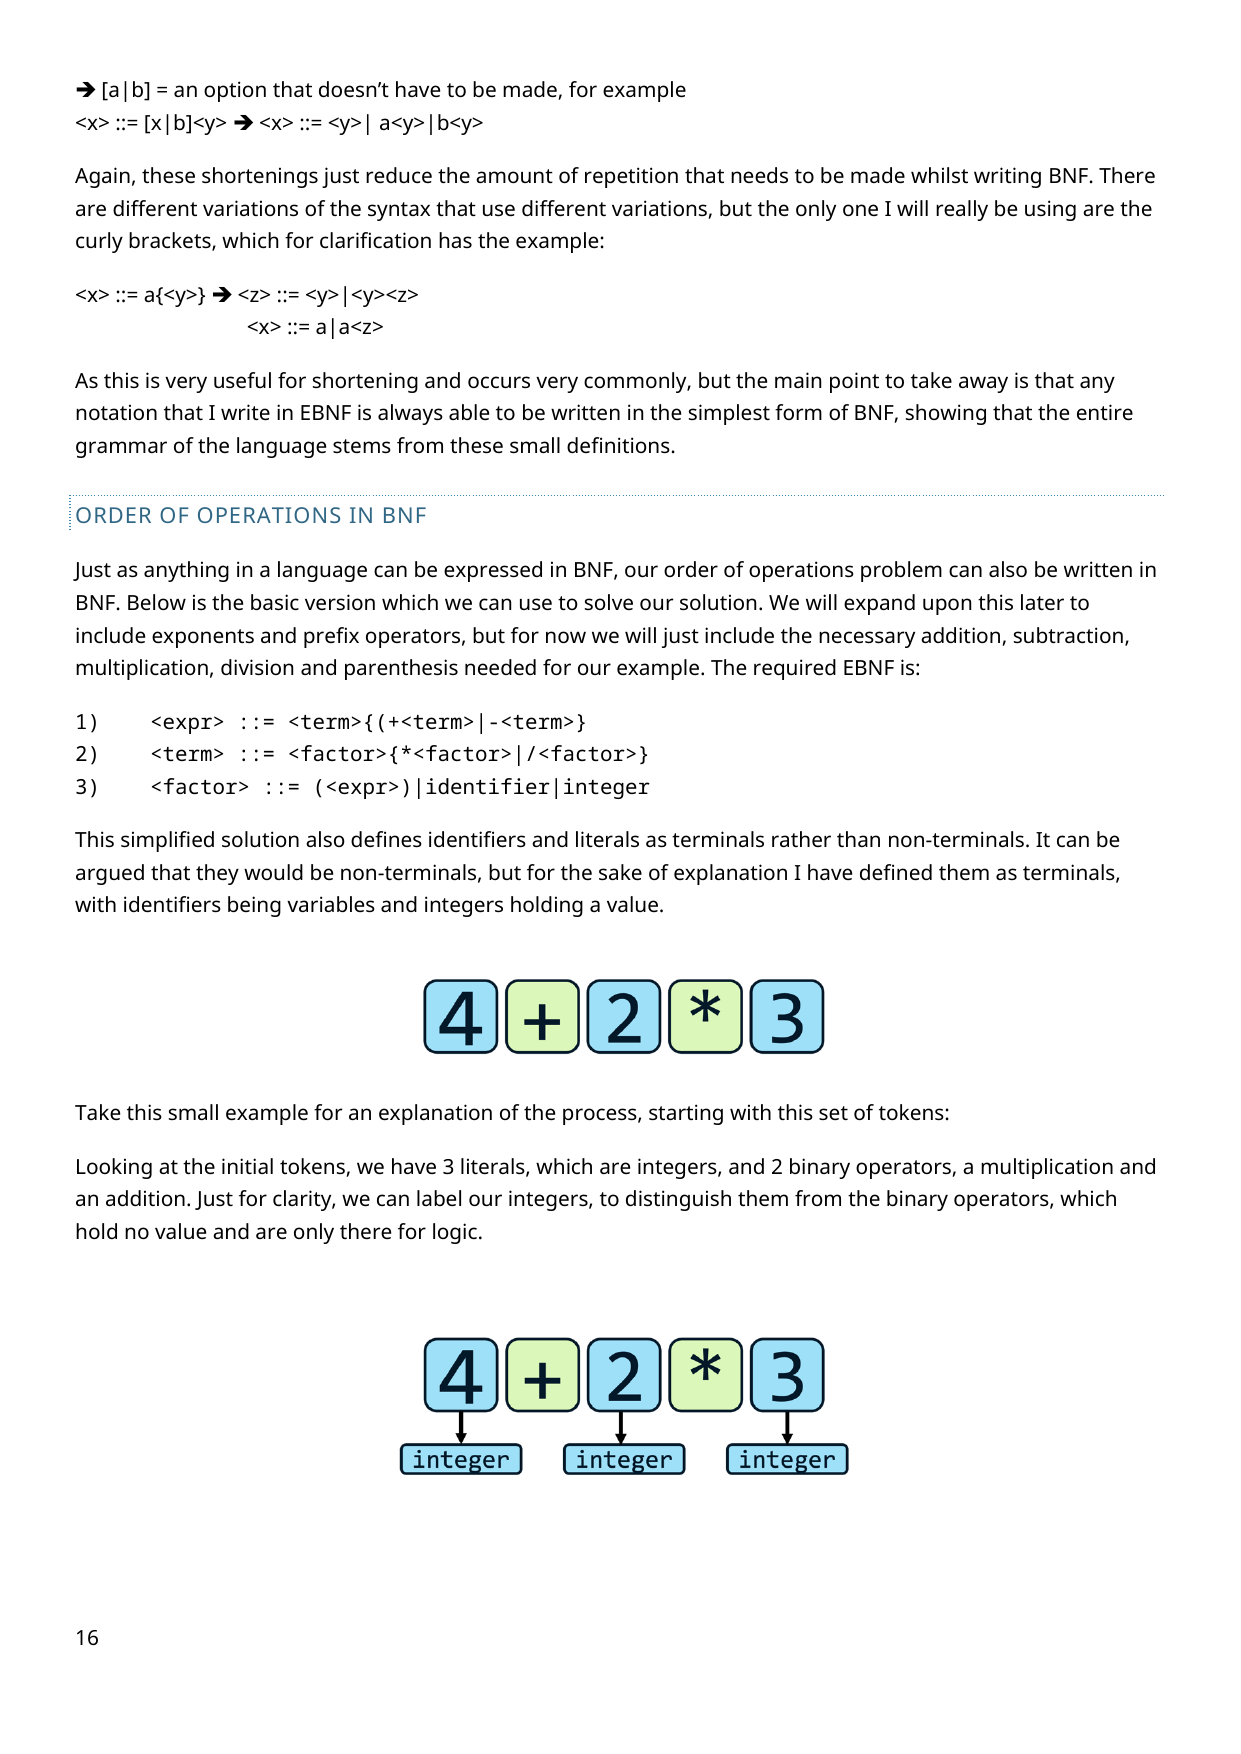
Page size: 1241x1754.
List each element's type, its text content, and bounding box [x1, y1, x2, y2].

text This simplified solution also defines identifiers and literals as terminals rather than non-terminals. It can be argued that they would be non-terminals, but for the sake of explanation I have defined them as terminals, with identifiers being variables and integers holding a value. [75, 825, 1165, 919]
text Looking at the initial tokens, we have 3 literals, which are integers, and 2 binary operators, a multiplication and an addition. Just for clarity, we can label our integers, to distinguish them from the binary operators, which hold no value and are only there for logic. [75, 1152, 1165, 1246]
text [a|b] = an option that doesn’t have to be made, for example <x> ::= [x|b]<y> <x> ::= <y>| a<y>|b<y> [75, 75, 1165, 136]
picture [386, 1323, 854, 1489]
text As this is very useful for shortening and occurs very commonly, but the main point to take away is that any notation that I write in EBNF is always able to be written in the simplest form of BNF, showing that the entire grammar of the language stems from these small definitions. [75, 366, 1165, 459]
subtitle Order of operations in bnf [69, 495, 1165, 530]
picture [386, 960, 854, 1070]
text 1) <expr> ::= <term>{(+<term>|-<term>} 2) <term> ::= <factor>{*<factor>|/<factor>} 3) <factor> ::= (<expr>)|identifier|integer [75, 707, 1165, 800]
text Again, these shortenings just reduce the amount of repetition that needs to be made whilst writing BNF. There are different variations of the syntax that use different variations, but the only one I will really be using are the curly brackets, which for clarification has the example: [75, 161, 1165, 255]
text <x> ::= a{<y>} <z> ::= <y>|<y><z> <x> ::= a|a<z> [75, 280, 1165, 341]
text Just as anything in a language can be expressed in BNF, our order of operations problem can also be written in BNF. Below is the basic version which we can use to solve our solution. We will expand upon this later to include exponents and prefix operators, but for now we will just include the necessary addition, subtraction, multiplication, division and parenthesis needed for our example. The required EBNF is: [75, 556, 1165, 682]
